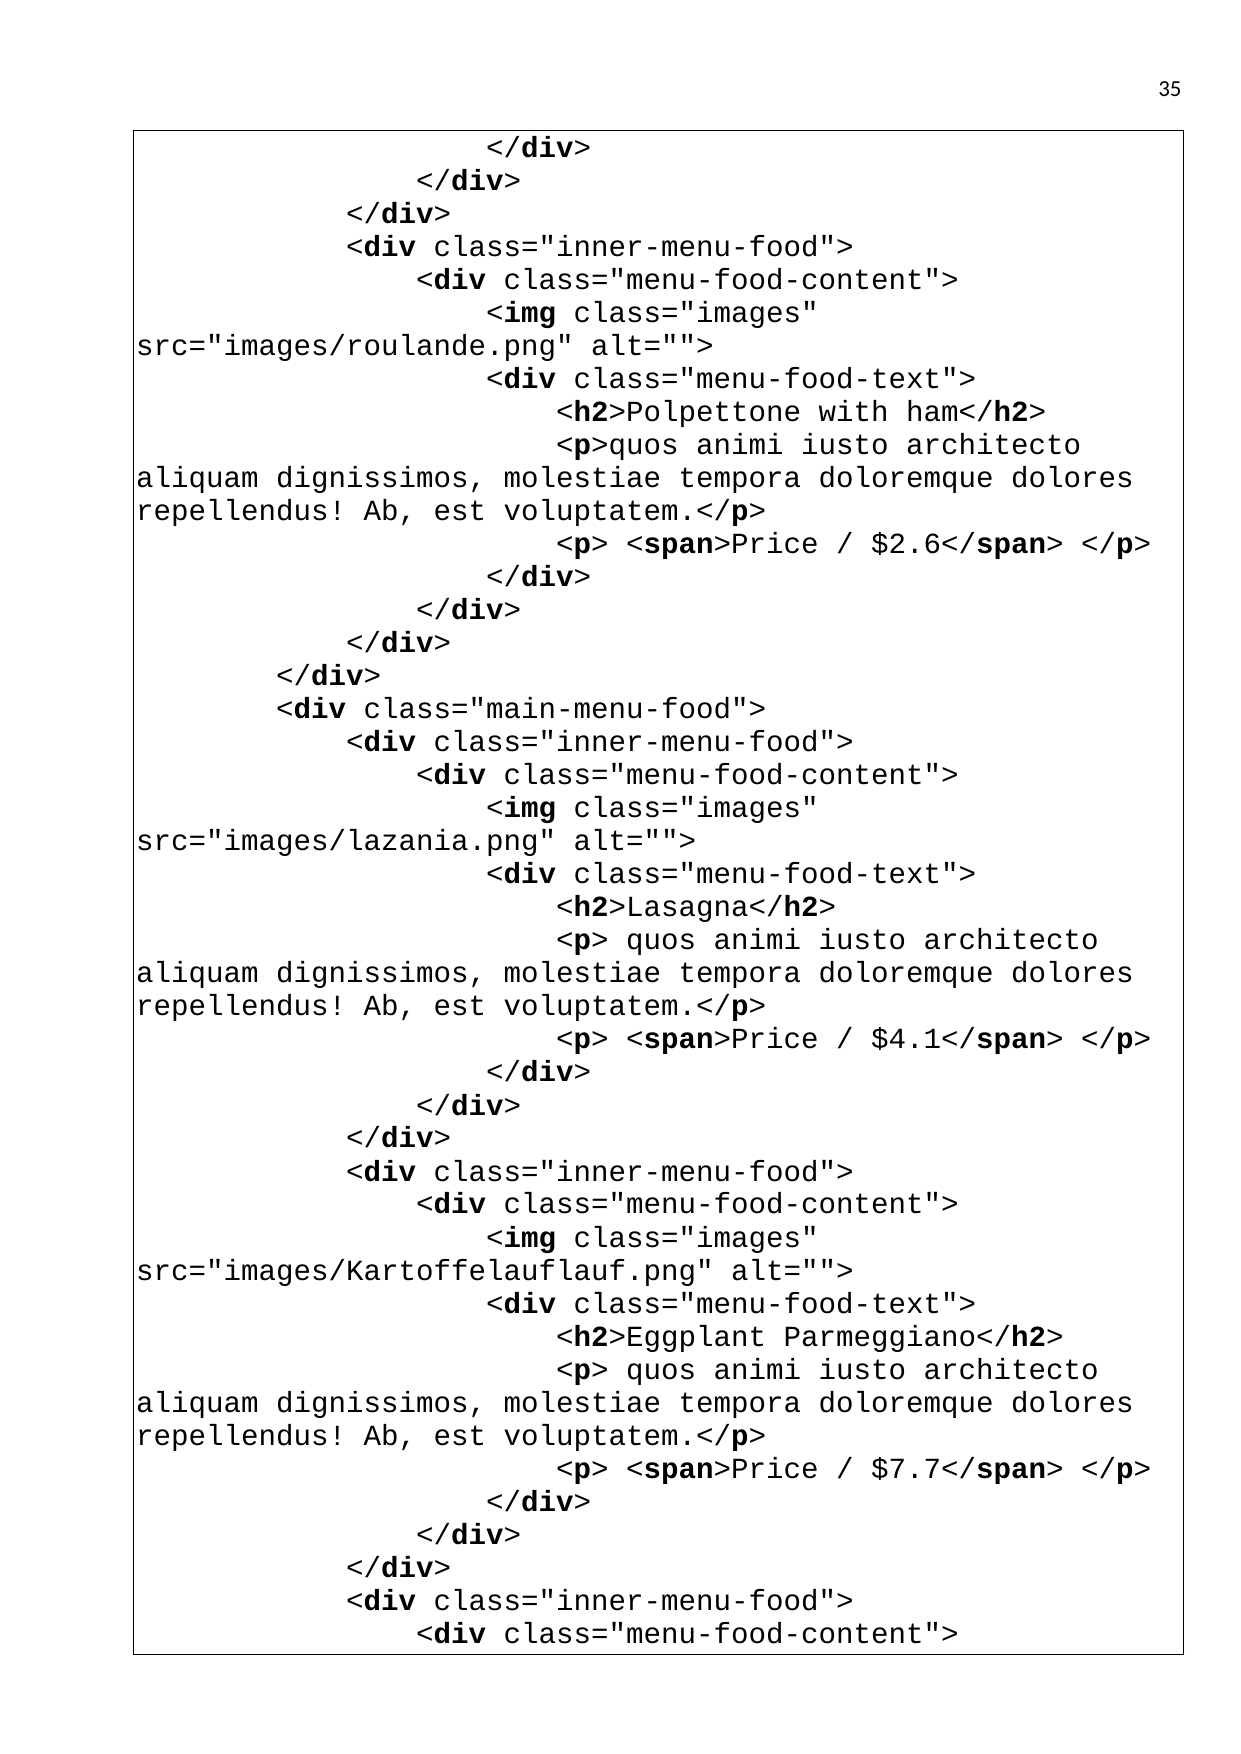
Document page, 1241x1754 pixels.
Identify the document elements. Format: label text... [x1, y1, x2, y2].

text <img class="images" src="images/Kartoffelauflauf.png" alt=""> [136, 1223, 1181, 1289]
text <h2>Eggplant Parmeggiano</h2> [136, 1322, 1181, 1355]
text <div class="menu-food-text"> [136, 859, 1181, 892]
text <div class="inner-menu-food"> [136, 1157, 1181, 1190]
text </div> [136, 1058, 1181, 1091]
text <div class="inner-menu-food"> [136, 232, 1181, 265]
text </div> [136, 1091, 1181, 1124]
text <div class="menu-food-content"> [136, 265, 1181, 298]
text <p> <span>Price / $4.1</span> </p> [136, 1024, 1181, 1058]
text <p> quos animi iusto architecto aliquam dignissimos, molestiae tempora doloremque dolores repellendus! Ab, est voluptatem.</p> [136, 926, 1181, 1024]
text <div class="menu-food-content"> [136, 760, 1181, 793]
text <img class="images" src="images/roulande.png" alt=""> [136, 298, 1181, 364]
text </div> [136, 628, 1181, 661]
text <div class="menu-food-content"> [134, 1616, 1183, 1654]
text </div> [136, 562, 1181, 595]
text </div> [136, 199, 1181, 232]
text <div class="main-menu-food"> [136, 694, 1181, 727]
text <h2>Polpettone with ham</h2> [136, 397, 1181, 430]
text </div> [136, 1487, 1181, 1520]
text <p>quos animi iusto architecto aliquam dignissimos, molestiae tempora doloremque dolores repellendus! Ab, est voluptatem.</p> [136, 430, 1181, 529]
text <div class="inner-menu-food"> [136, 727, 1181, 760]
text <p> <span>Price / $2.6</span> </p> [136, 529, 1181, 562]
text </div> [134, 131, 1183, 166]
text <p> <span>Price / $7.7</span> </p> [136, 1454, 1181, 1487]
text </div> [136, 661, 1181, 694]
text <h2>Lasagna</h2> [136, 892, 1181, 926]
text </div> [136, 1520, 1181, 1553]
text </div> [136, 1124, 1181, 1157]
text <div class="menu-food-text"> [136, 364, 1181, 397]
text </div> [136, 166, 1181, 199]
text </div> [136, 1553, 1181, 1586]
text <div class="inner-menu-food"> [136, 1586, 1181, 1616]
text <p> quos animi iusto architecto aliquam dignissimos, molestiae tempora doloremque dolores repellendus! Ab, est voluptatem.</p> [136, 1355, 1181, 1454]
text </div> [136, 595, 1181, 628]
text <img class="images" src="images/lazania.png" alt=""> [136, 793, 1181, 859]
text <div class="menu-food-text"> [136, 1289, 1181, 1322]
text <div class="menu-food-content"> [136, 1190, 1181, 1223]
